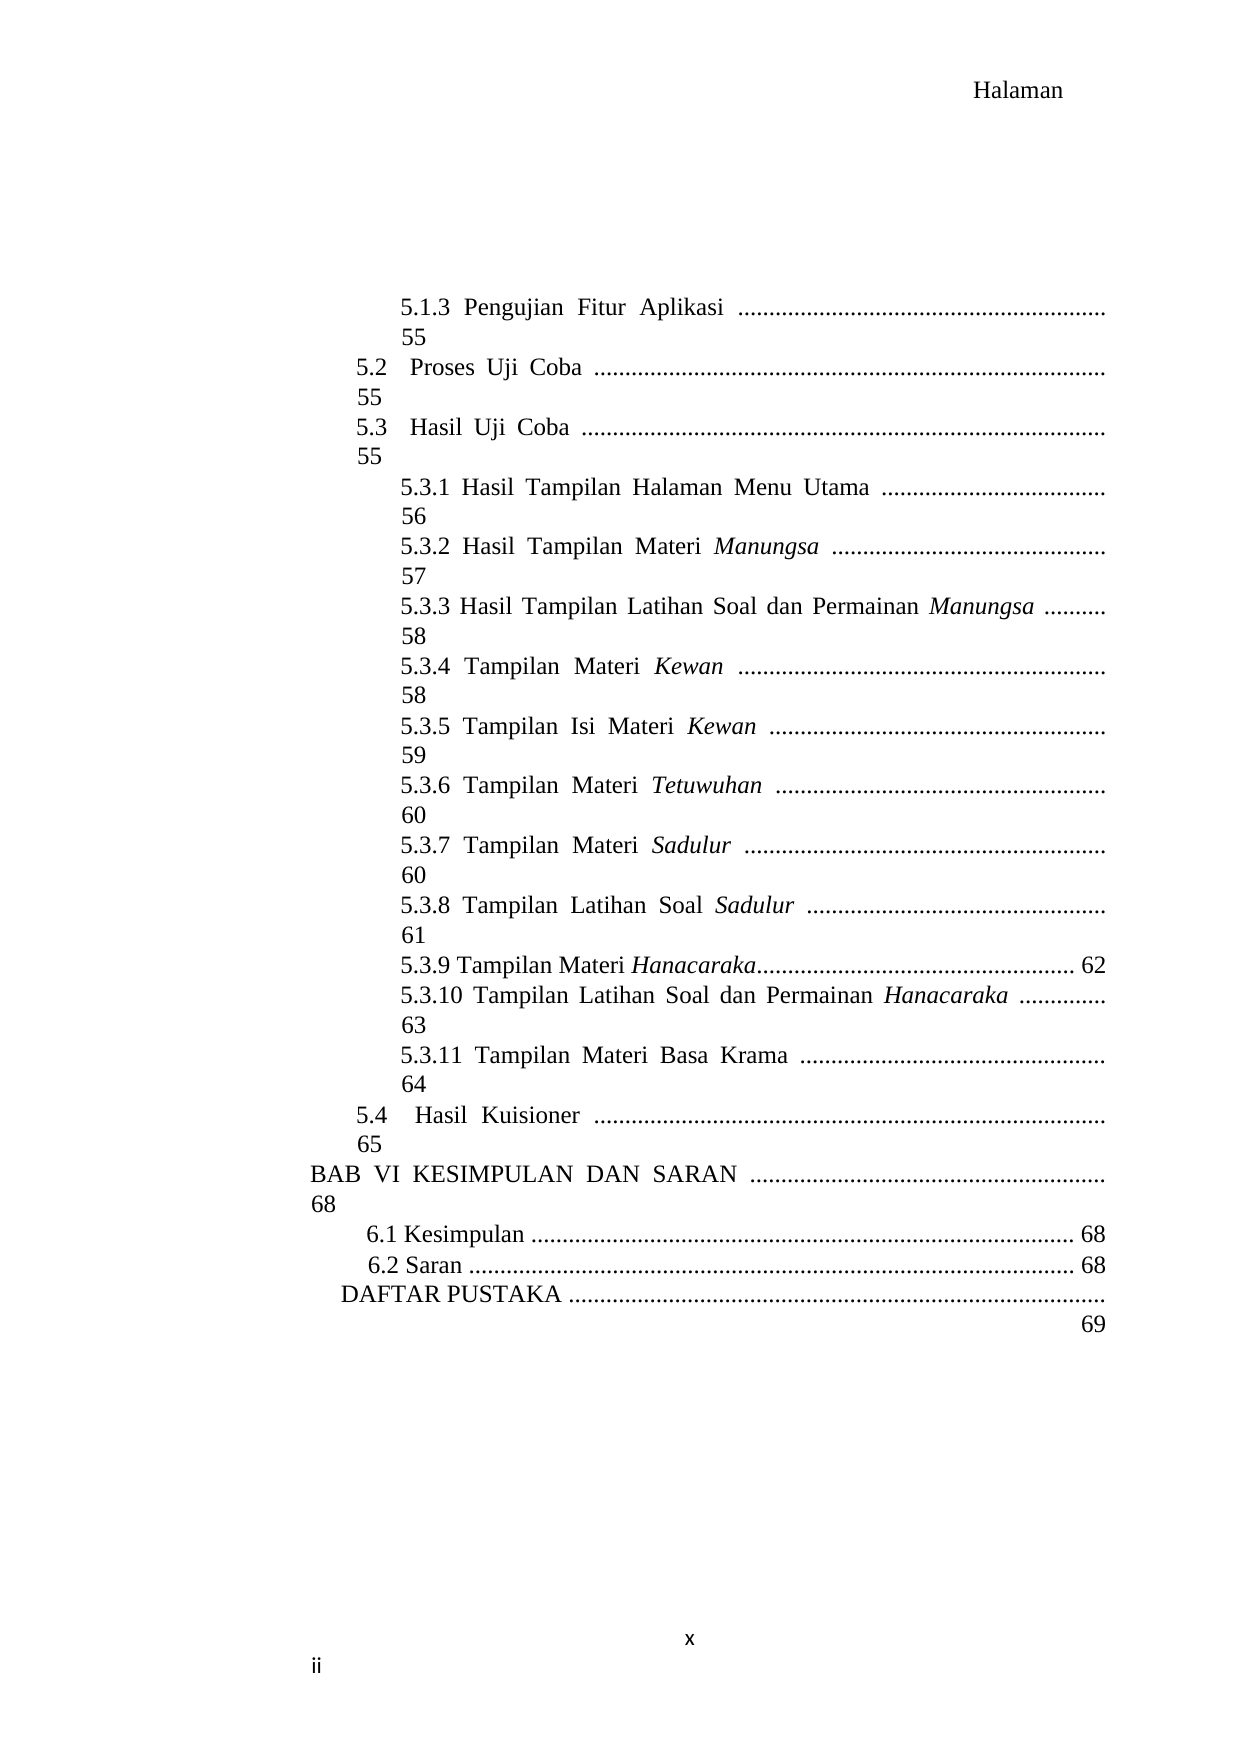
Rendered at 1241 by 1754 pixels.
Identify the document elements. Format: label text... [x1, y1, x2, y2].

text 5.3.2 Hasil Tampilan Materi Manungsa ............................................ 57 [400, 531, 1106, 590]
text 5.3.6 Tampilan Materi Tetuwuhan ..................................................... 60 [400, 771, 1106, 829]
text 6.1 Kesimpulan ....................................................................................... 68 [311, 1219, 1106, 1248]
text 5.3.9 Tampilan Materi Hanacaraka................................................... 62 [400, 950, 1106, 979]
text 5.3.1 Hasil Tampilan Halaman Menu Utama .................................... 56 [400, 472, 1106, 530]
text 5.3 Hasil Uji Coba .................................................................................... 55 [356, 412, 1106, 470]
text 5.3.7 Tampilan Materi Sadulur .......................................................... 60 [400, 830, 1106, 889]
text 5.3.10 Tampilan Latihan Soal dan Permainan Hanacaraka .............. 63 [400, 980, 1106, 1038]
text 5.3.8 Tampilan Latihan Soal Sadulur ................................................ 61 [400, 890, 1106, 948]
text 5.1.3 Pengujian Fitur Aplikasi ........................................................... 55 [400, 292, 1106, 351]
text 6.2 Saran ................................................................................................. 68 DAFTAR PUSTAKA ...................................................................................... 69 [311, 1250, 1106, 1338]
text 5.2 Proses Uji Coba .................................................................................. 55 [356, 352, 1106, 410]
text 5.3.4 Tampilan Materi Kewan ........................................................... 58 [400, 651, 1106, 709]
text 5.3.3 Hasil Tampilan Latihan Soal dan Permainan Manungsa .......... 58 [400, 591, 1106, 649]
text BAB VI KESIMPULAN DAN SARAN ......................................................... 68 [310, 1159, 1106, 1218]
text 5.3.5 Tampilan Isi Materi Kewan ...................................................... 59 [400, 711, 1106, 769]
text 5.4 Hasil Kuisioner .................................................................................. 65 [356, 1100, 1106, 1158]
text 5.3.11 Tampilan Materi Basa Krama ................................................. 64 [400, 1040, 1106, 1098]
